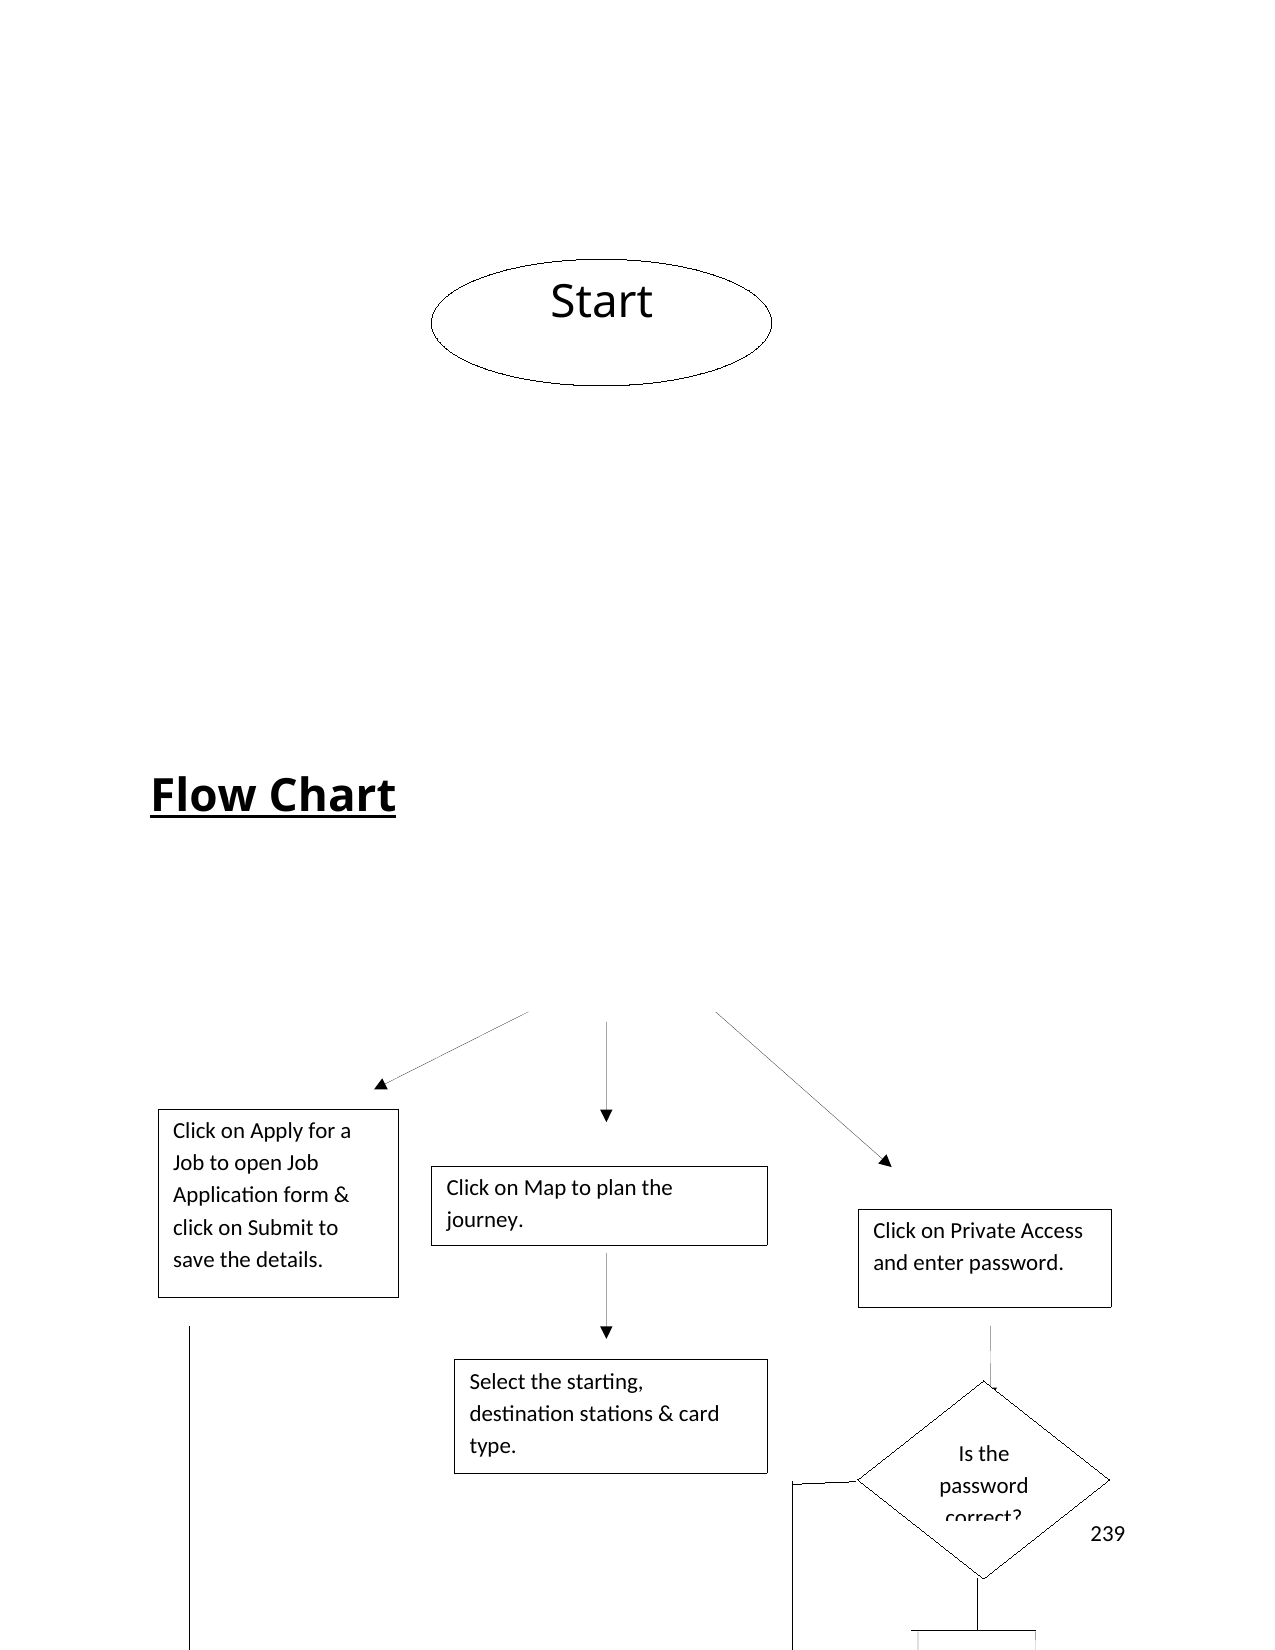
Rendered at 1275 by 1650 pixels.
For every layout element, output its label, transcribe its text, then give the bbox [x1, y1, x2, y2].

text Flow Chart [150, 762, 1125, 825]
